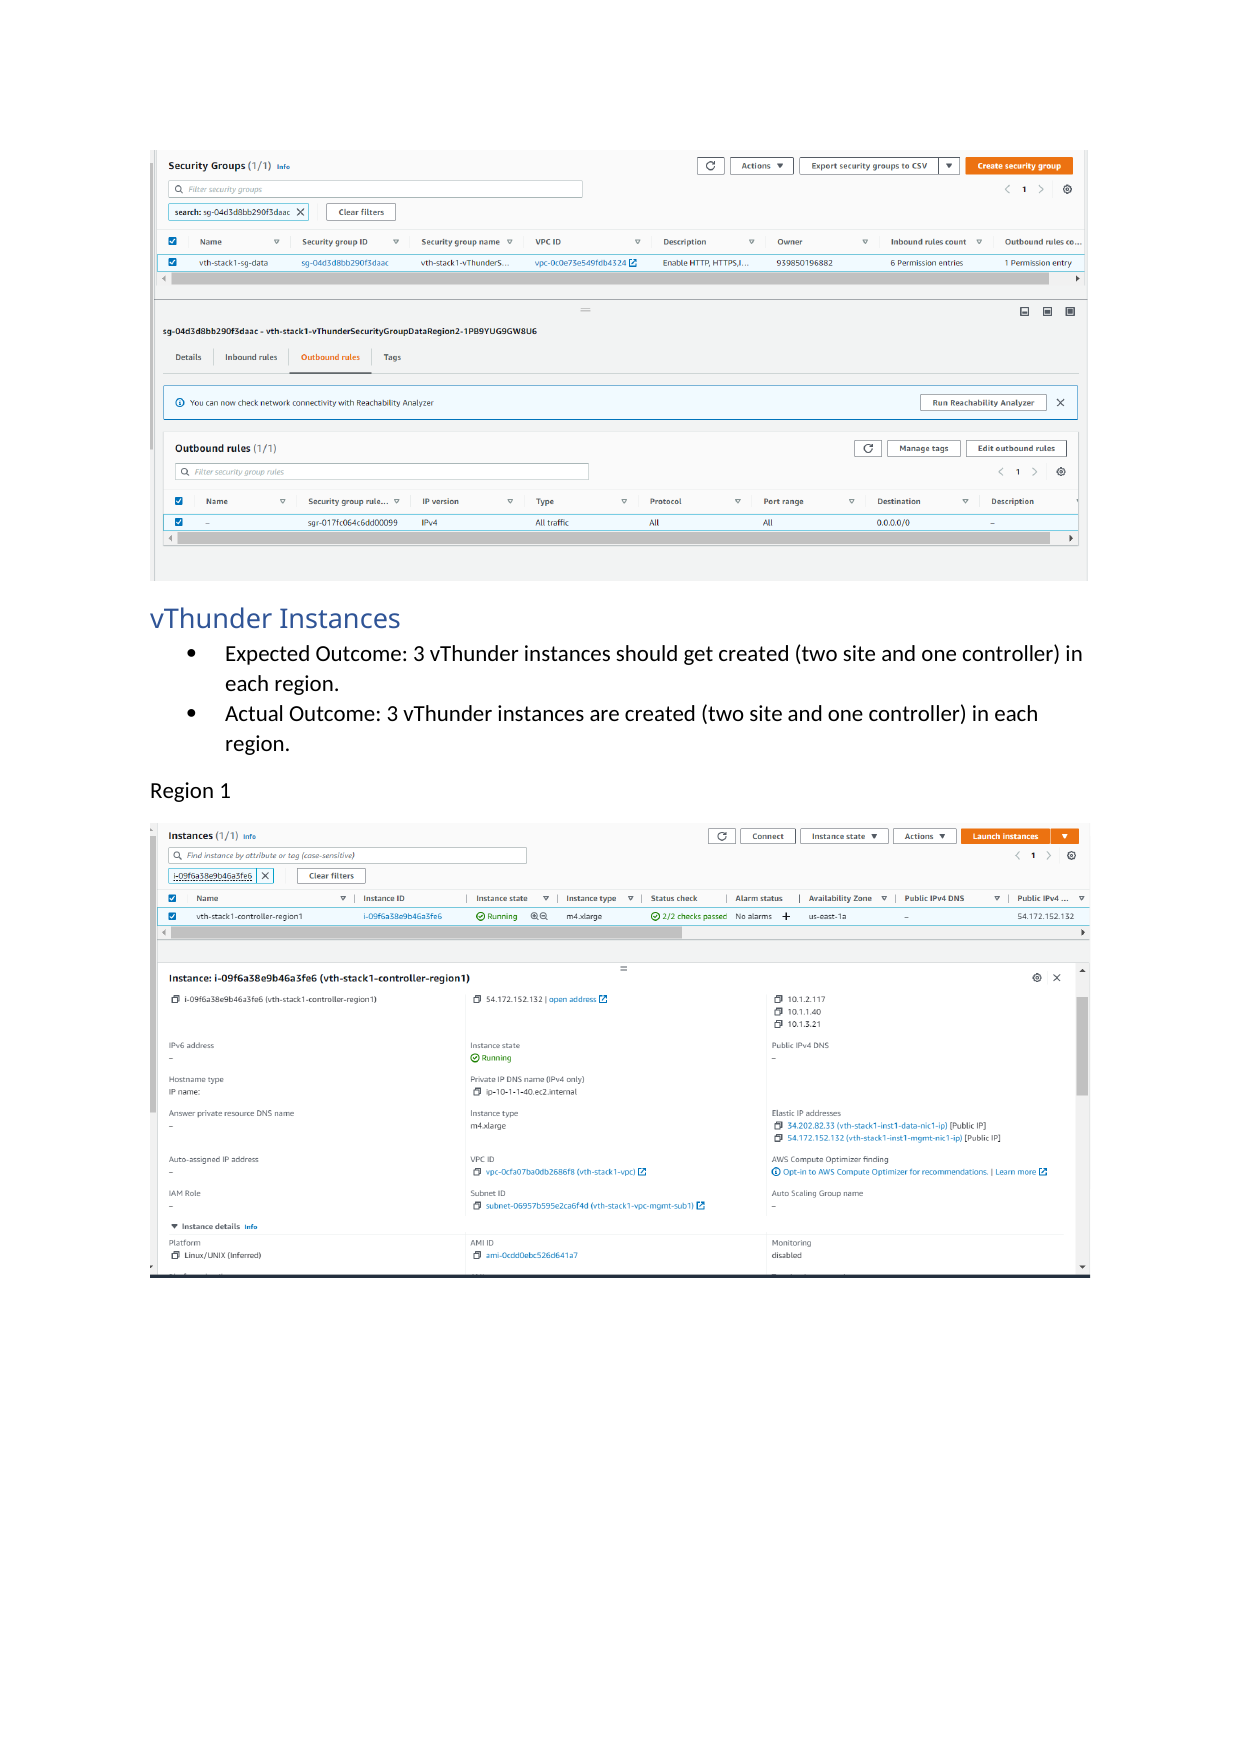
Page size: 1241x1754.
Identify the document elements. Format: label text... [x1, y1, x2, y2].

list Actual Outcome: 3 vThunder instances are created (two site and one controller) in each region. [187, 699, 1090, 758]
text Region 1 [150, 776, 1090, 804]
picture [150, 150, 1091, 581]
subtitle vThunder Instances [150, 599, 1090, 636]
picture [150, 823, 1091, 1278]
list Expected Outcome: 3 vThunder instances should get created (two site and one controller) in each region. [187, 639, 1090, 697]
